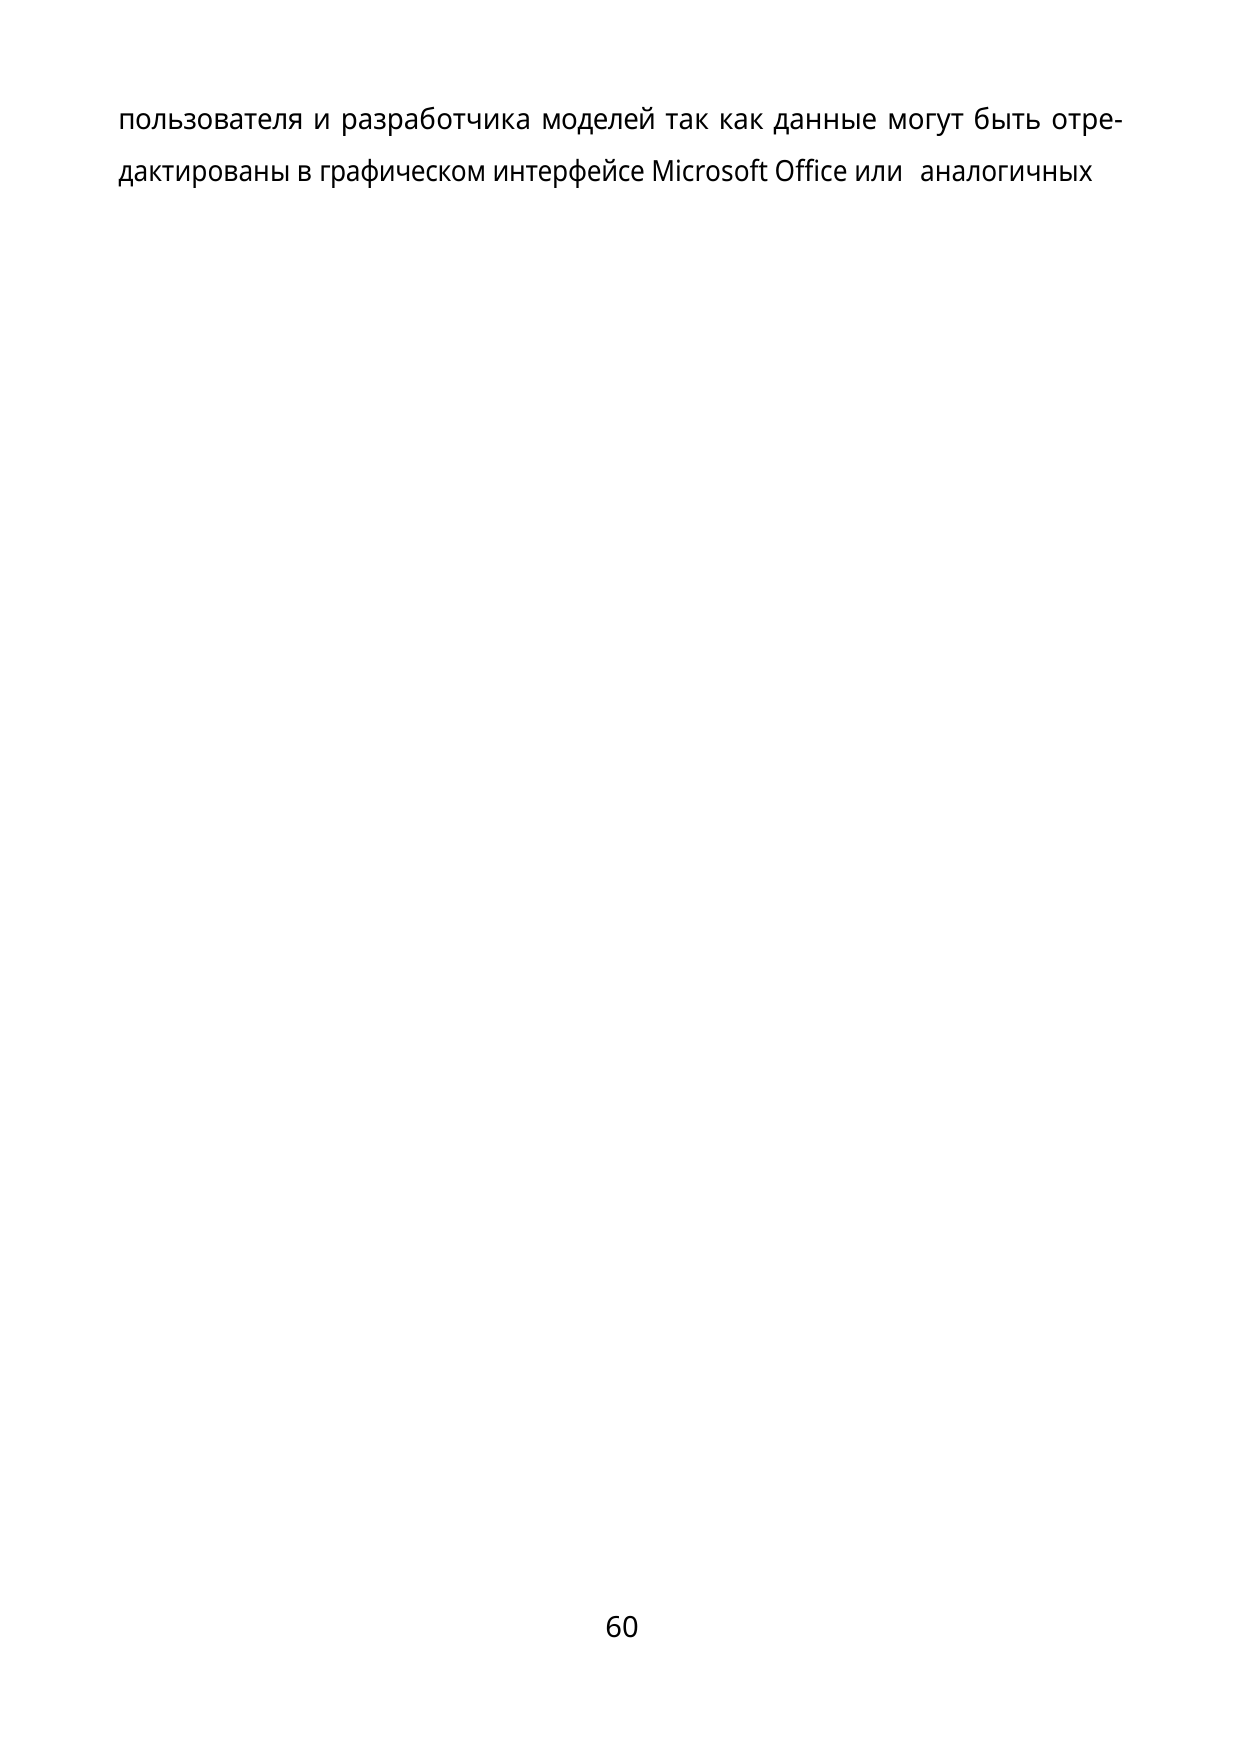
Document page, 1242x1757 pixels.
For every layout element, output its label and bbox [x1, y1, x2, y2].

text [118, 98, 1124, 190]
